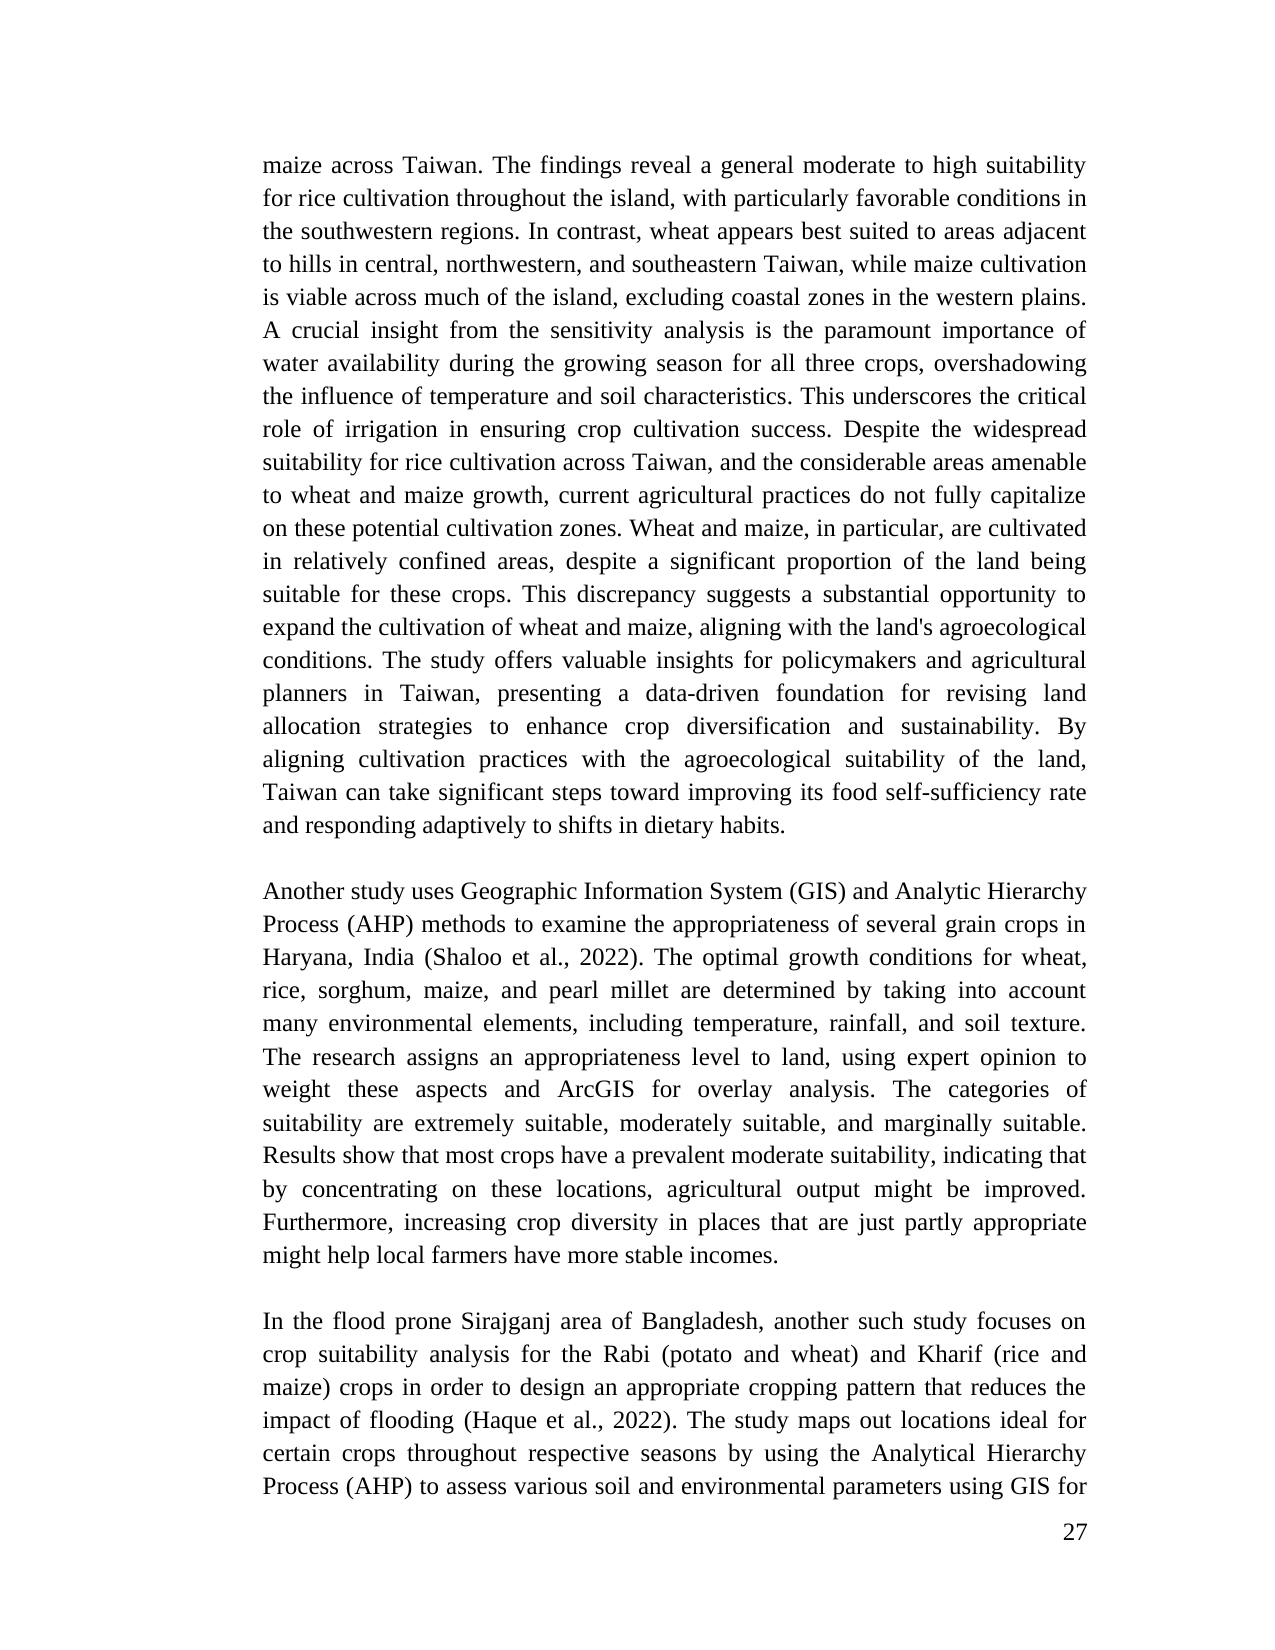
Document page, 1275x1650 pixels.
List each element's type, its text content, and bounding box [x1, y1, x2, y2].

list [262, 1306, 1087, 1499]
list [262, 150, 1087, 839]
list Another study uses Geographic Information System (GIS) and Analytic Hierarchy Process (AHP) methods to examine the appropriateness of several grain crops in Haryana, India . The optimal growth conditions for wheat, rice, sorghum, maize, and pearl millet are determined by taking into account many environmental elements, including temperature, rainfall, and soil texture. The research assigns an appropriateness level to land, using expert opinion to weight these aspects and ArcGIS for overlay analysis. The categories of suitability are extremely suitable, moderately suitable, and marginally suitable. Results show that most crops have a prevalent moderate suitability, indicating that by concentrating on these locations, agricultural output might be improved. Furthermore, increasing crop diversity in places that are just partly appropriate might help local farmers have more stable incomes. [262, 876, 1087, 1268]
